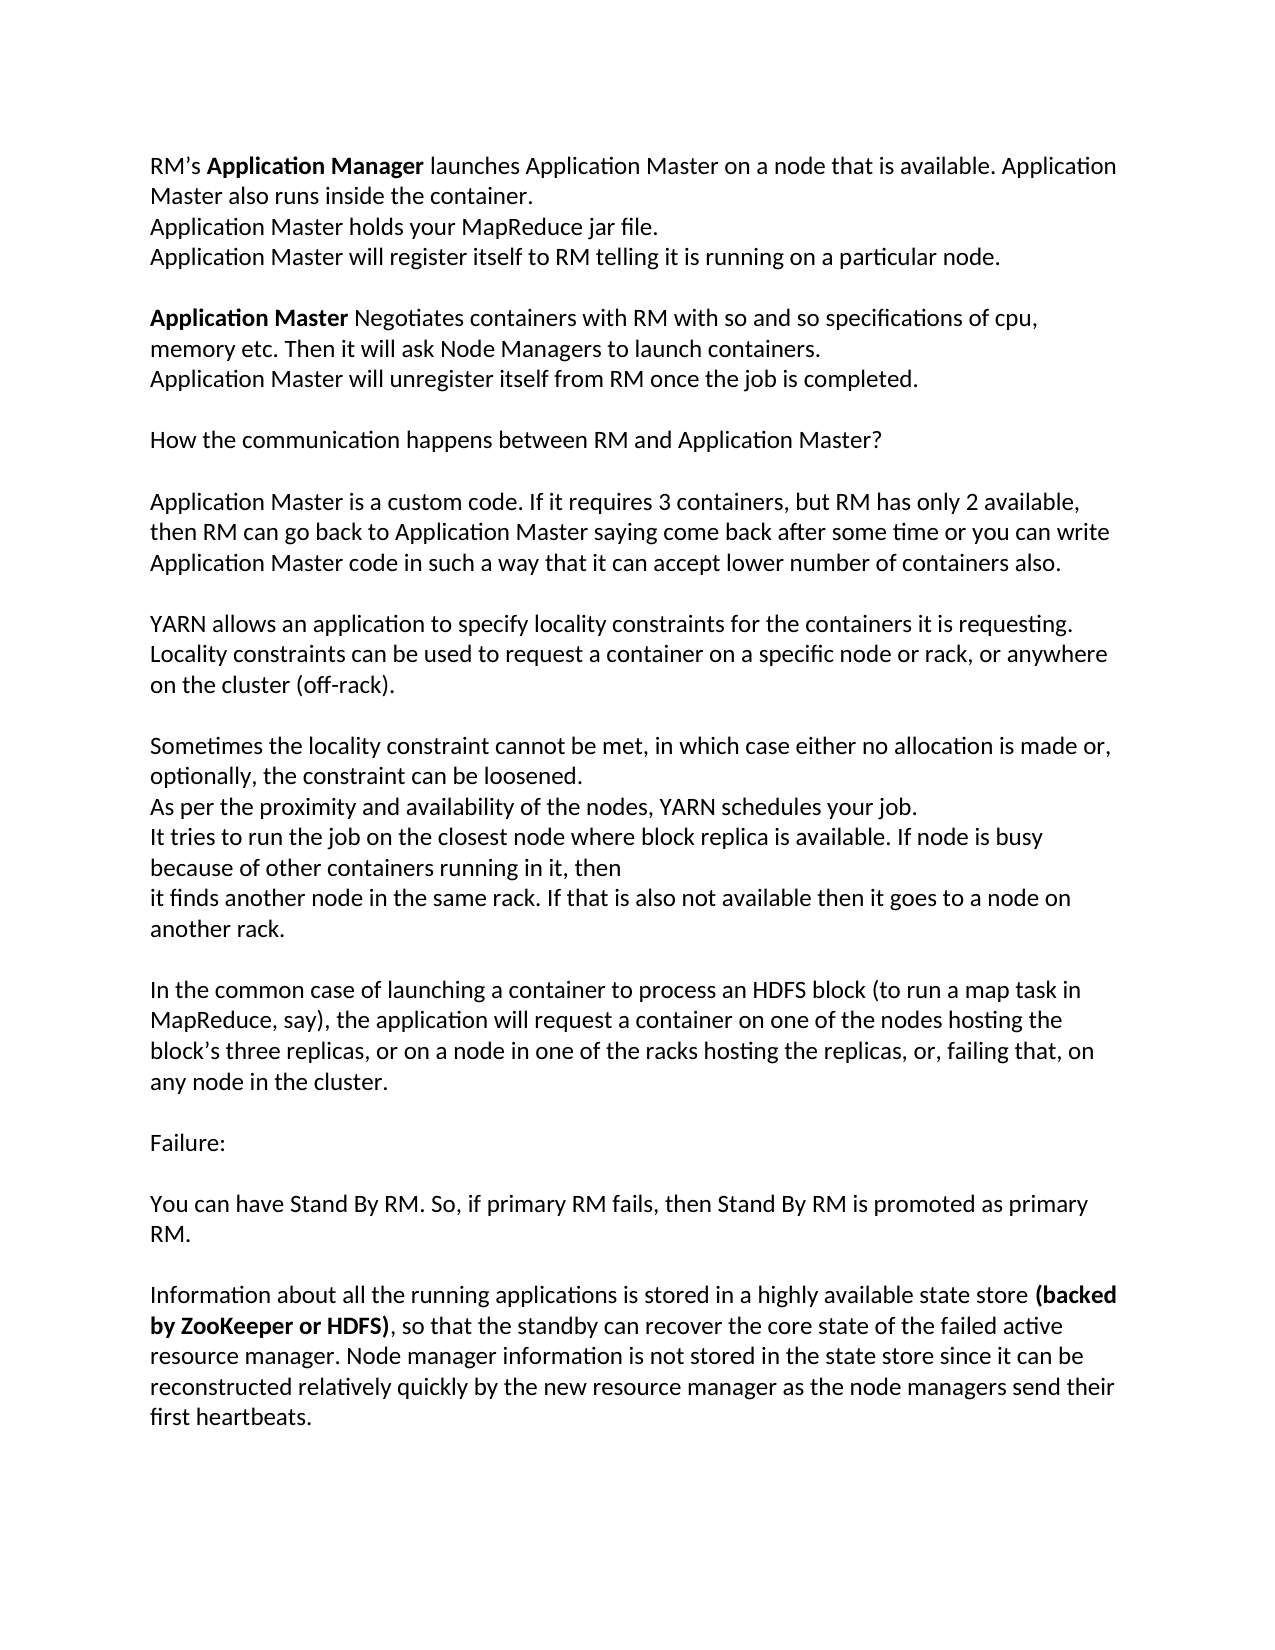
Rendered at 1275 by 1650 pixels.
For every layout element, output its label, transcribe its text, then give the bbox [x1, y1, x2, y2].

text YARN allows an application to specify locality constraints for the containers it is requesting. Locality constraints can be used to request a container on a specific node or rack, or anywhere on the cluster (off-rack). [150, 608, 1125, 699]
text it finds another node in the same rack. If that is also not available then it goes to a node on another rack. [150, 882, 1125, 943]
text Application Master holds your MapReduce jar file. [150, 211, 1125, 242]
text Application Master will register itself to RM telling it is running on a particular node. [150, 242, 1125, 272]
text Application Master will unregister itself from RM once the job is completed. [150, 364, 1125, 394]
text As per the proximity and availability of the nodes, YARN schedules your job. [150, 791, 1125, 821]
text It tries to run the job on the closest node where block replica is available. If node is busy because of other containers running in it, then [150, 821, 1125, 882]
text How the communication happens between RM and Application Master? [150, 425, 1125, 455]
text Failure: [150, 1127, 1125, 1157]
text In the common case of launching a container to process an HDFS block (to run a map task in MapReduce, say), the application will request a container on one of the nodes hosting the block’s three replicas, or on a node in one of the racks hosting the replicas, or, failing that, on any node in the cluster. [150, 974, 1125, 1096]
text Application Master is a custom code. If it requires 3 containers, but RM has only 2 available, then RM can go back to Application Master saying come back after some time or you can write Application Master code in such a way that it can accept lower number of containers also. [150, 486, 1125, 577]
text You can have Stand By RM. So, if primary RM fails, then Stand By RM is promoted as primary RM. [150, 1188, 1125, 1249]
text RM’s Application Manager launches Application Master on a node that is available. Application Master also runs inside the container. [150, 150, 1125, 211]
text Information about all the running applications is stored in a highly available state store (backed by ZooKeeper or HDFS), so that the standby can recover the core state of the failed active resource manager. Node manager information is not stored in the state store since it can be reconstructed relatively quickly by the new resource manager as the node managers send their first heartbeats. [150, 1279, 1125, 1432]
text Application Master Negotiates containers with RM with so and so specifications of cpu, memory etc. Then it will ask Node Managers to launch containers. [150, 303, 1125, 364]
text Sometimes the locality constraint cannot be met, in which case either no allocation is made or, optionally, the constraint can be loosened. [150, 730, 1125, 791]
